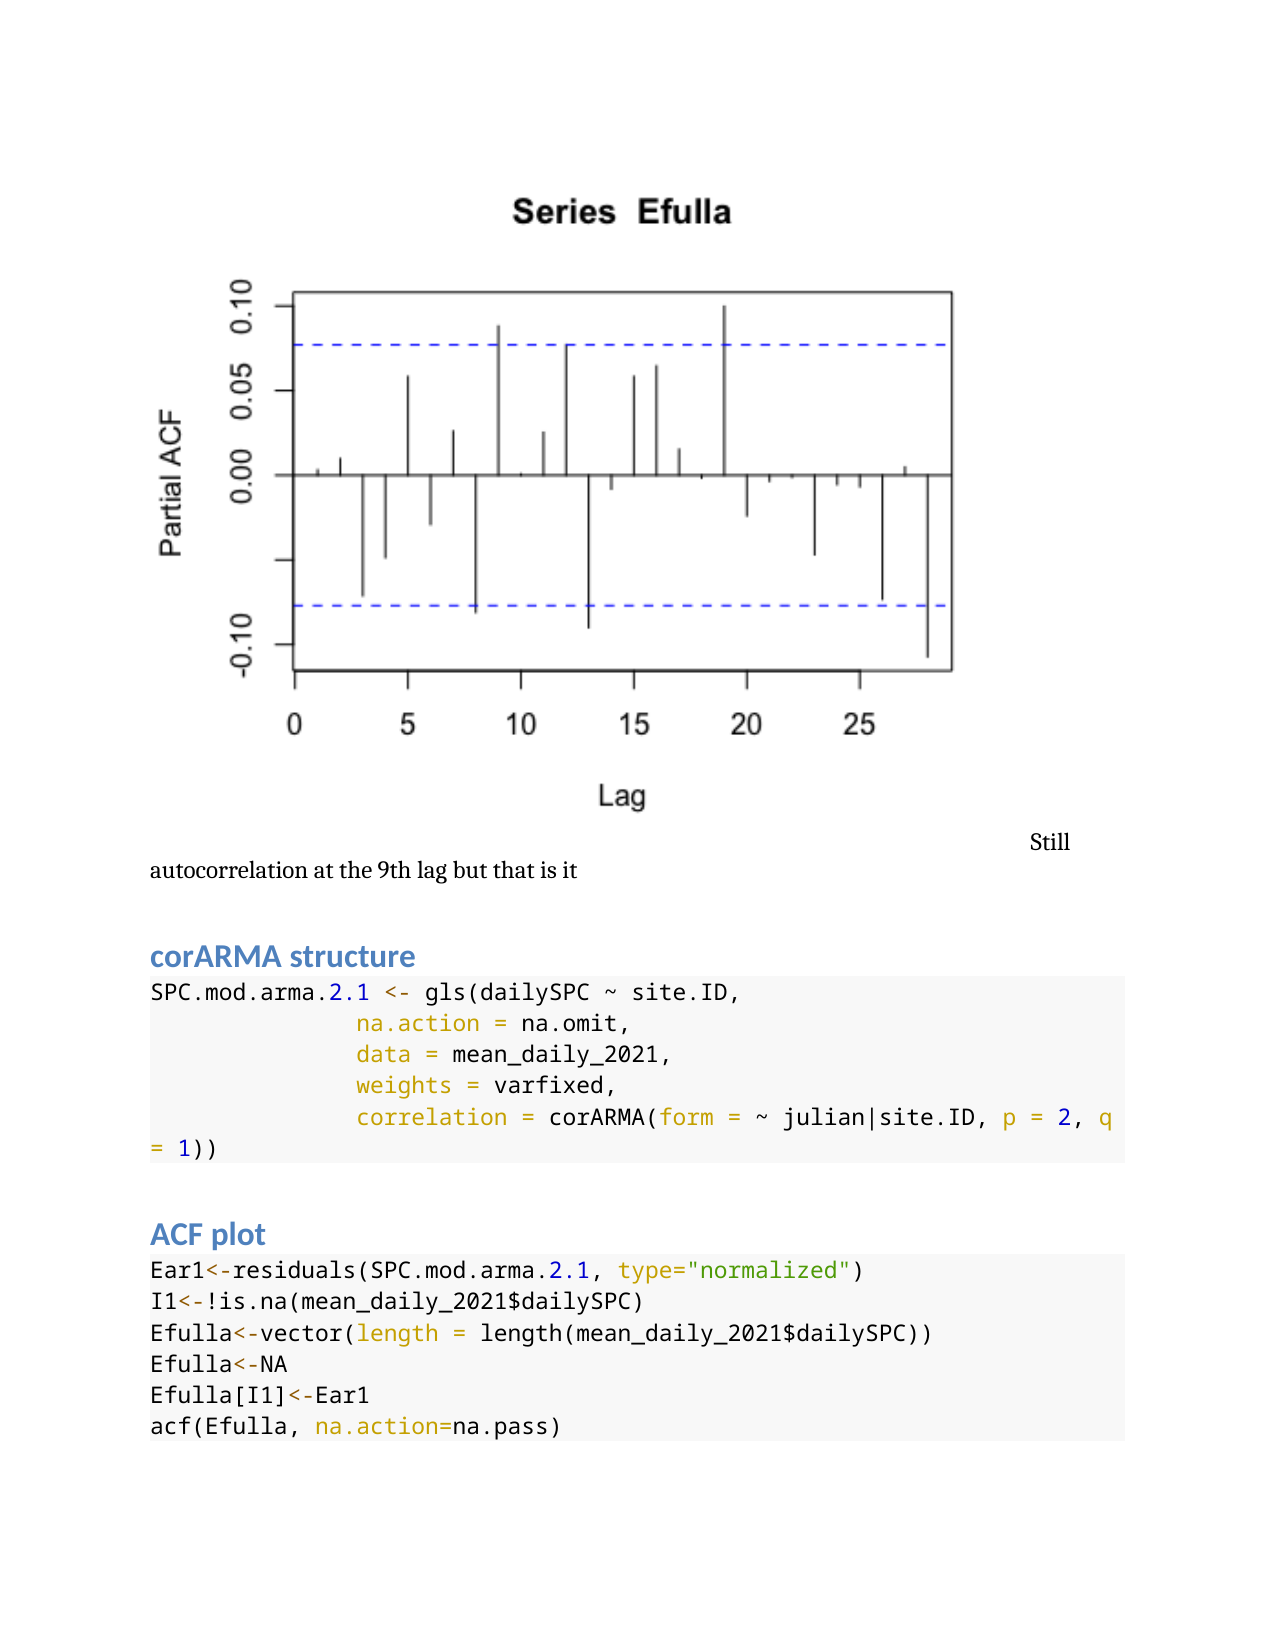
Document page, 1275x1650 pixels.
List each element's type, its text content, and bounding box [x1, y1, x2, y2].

text SPC.mod.arma.2.1 <- gls(dailySPC ~ site.ID, na.action = na.omit, data = mean_daily_2021, weights = varfixed, correlation = corARMA(form = ~ julian|site.ID, p = 2, q = 1)) [150, 976, 1125, 1163]
subtitle ACF plot [150, 1213, 1125, 1254]
picture [150, 150, 1025, 850]
text Ear1<-residuals(SPC.mod.arma.2.1, type="normalized") I1<-!is.na(mean_daily_2021$dailySPC) Efulla<-vector(length = length(mean_daily_2021$dailySPC)) Efulla<-NA Efulla[I1]<-Ear1 acf(Efulla, na.action=na.pass) [287, 1254, 1125, 1441]
subtitle corARMA structure [150, 935, 1125, 976]
